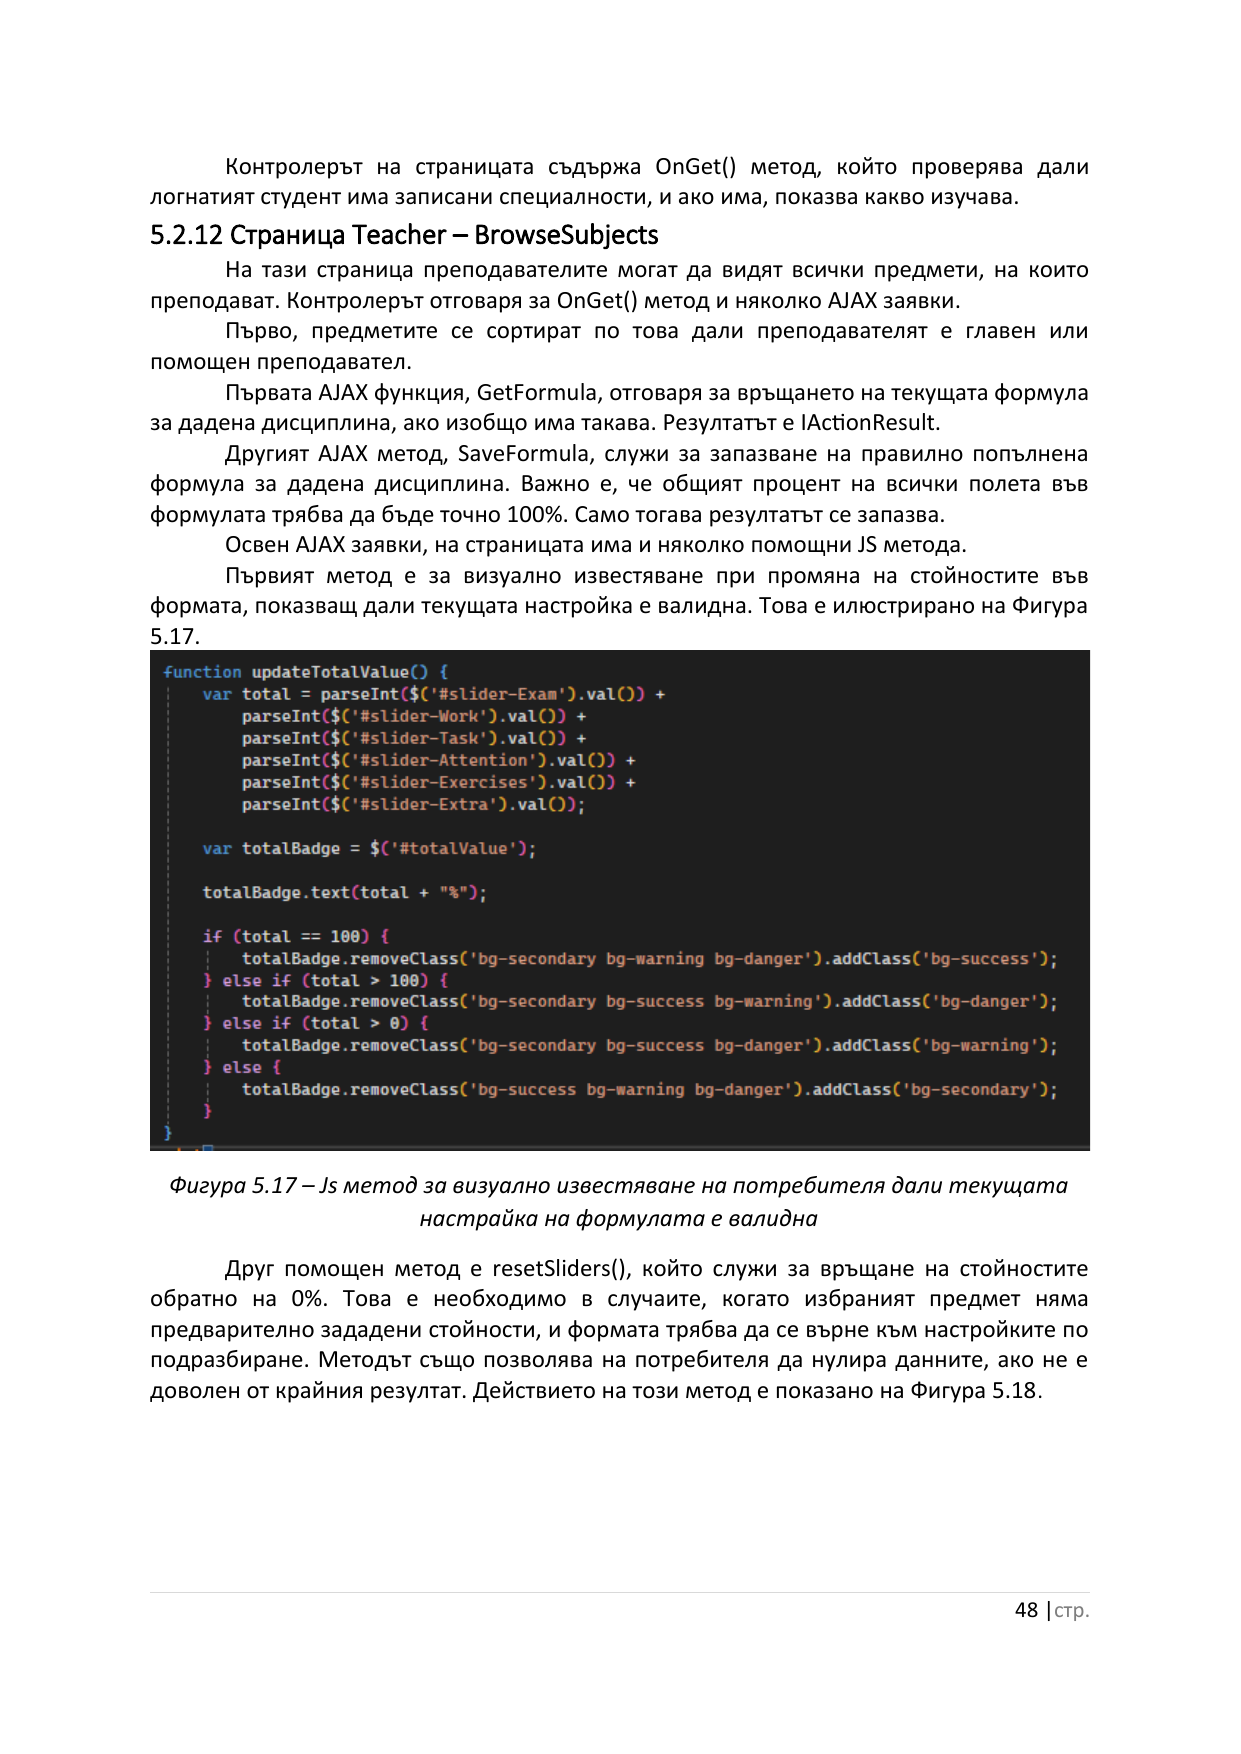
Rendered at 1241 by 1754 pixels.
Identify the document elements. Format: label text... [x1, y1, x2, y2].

text Друг помощен метод е resetSliders(), който служи за връщане на стойностите обратно на 0%. Това е необходимо в случаите, когато избраният предмет няма предварително зададени стойности, и формата трябва да се върне към настройките по подразбиране. Методът също позволява на потребителя да нулира данните, ако не е доволен от крайния резултат. Действието на този метод е показано на Фигура 5.18. [150, 1252, 1090, 1404]
text Първата AJAX функция, GetFormula, отговаря за връщането на текущата формула за дадена дисциплина, ако изобщо има такава. Резултатът е IActionResult. [150, 376, 1090, 437]
text На тази страница преподавателите могат да видят всички предмети, на които преподават. Контролерът отговаря за OnGet() метод и няколко AJAX заявки. [150, 254, 1090, 315]
text Освен AJAX заявки, на страницата има и няколко помощни JS метода. [150, 528, 1090, 559]
text Първият метод е за визуално известяване при промяна на стойностите във формата, показващ дали текущата настройка е валидна. Това е илюстрирано на Фигура 5.17. [150, 559, 1090, 650]
text Другият AJAX метод, SaveFormula, служи за запазване на правилно попълнена формула за дадена дисциплина. Важно е, че общият процент на всички полета във формулата трябва да бъде точно 100%. Само тогава резултатът се запазва. [150, 437, 1090, 528]
picture [150, 650, 1091, 1151]
text Фигура 5.17 – Js метод за визуално известяване на потребителя дали текущата настрайка на формулата е валидна [150, 1169, 1090, 1233]
text Първо, предметите се сортират по това дали преподавателят е главен или помощен преподавател. [150, 315, 1090, 376]
text Контролерът на страницата съдържа OnGet() метод, който проверява дали логнатият студент има записани специалности, и ако има, показва какво изучава. [150, 150, 1090, 211]
subtitle 5.2.12 Страница Teacher – BrowseSubjects [150, 215, 1090, 251]
